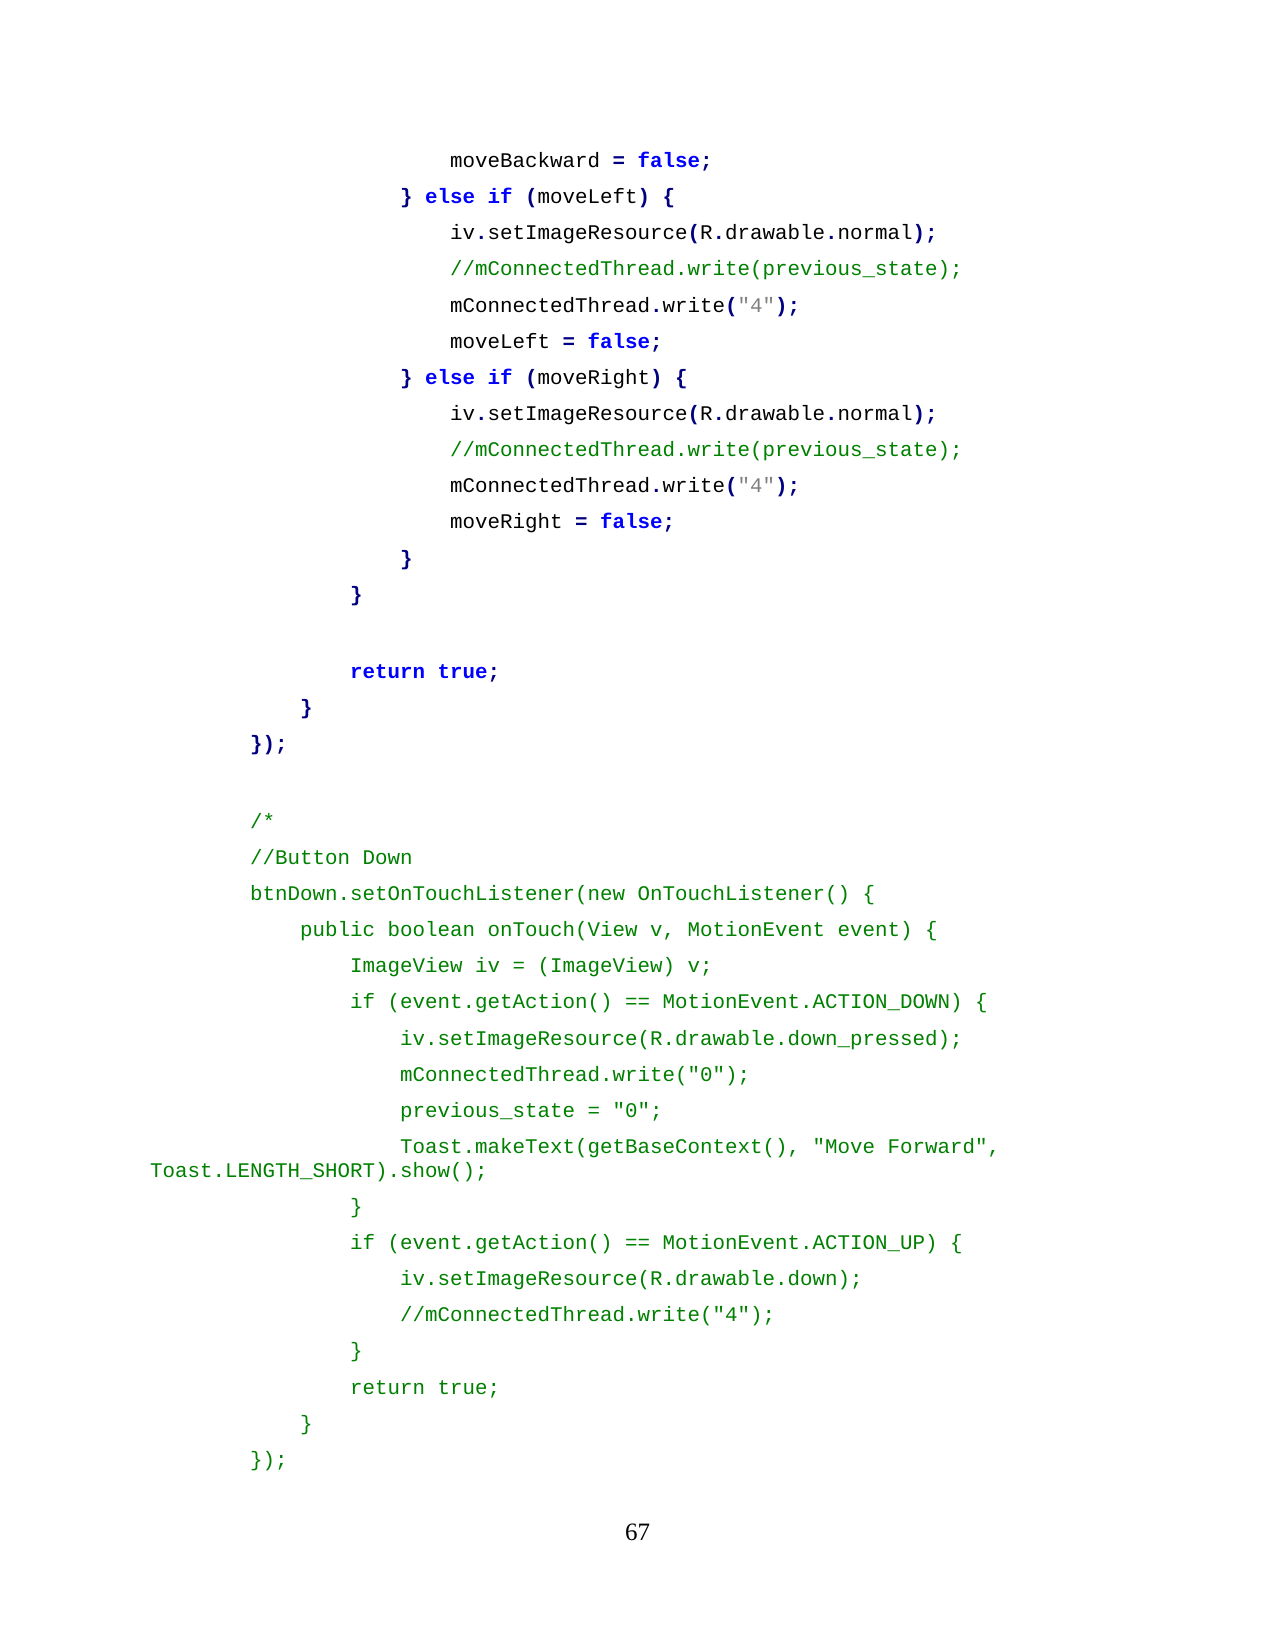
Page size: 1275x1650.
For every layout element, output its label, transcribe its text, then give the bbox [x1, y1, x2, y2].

text if (event.getAction() == MotionEvent.ACTION_UP) { [150, 1232, 1125, 1256]
text } [150, 584, 1125, 607]
text moveBackward = false; [150, 150, 1125, 174]
text } else if (moveRight) { [150, 367, 1125, 391]
text iv.setImageResource(R.drawable.normal); [150, 222, 1125, 246]
text //mConnectedThread.write(previous_state); [150, 258, 1125, 282]
text iv.setImageResource(R.drawable.down_pressed); [150, 1028, 1125, 1051]
text mConnectedThread.write("4"); [150, 475, 1125, 499]
text }); [150, 1449, 1125, 1473]
text moveRight = false; [150, 511, 1125, 535]
text btnDown.setOnTouchListener(new OnTouchListener() { [150, 883, 1125, 907]
text //mConnectedThread.write("4"); [150, 1304, 1125, 1328]
text moveLeft = false; [150, 331, 1125, 354]
text iv.setImageResource(R.drawable.down); [150, 1268, 1125, 1292]
text } [150, 1341, 1125, 1364]
text return true; [150, 661, 1125, 685]
text //mConnectedThread.write(previous_state); [150, 439, 1125, 463]
text } else if (moveLeft) { [150, 186, 1125, 210]
text previous_state = "0"; [150, 1100, 1125, 1124]
text public boolean onTouch(View v, MotionEvent event) { [150, 919, 1125, 943]
text //Button Down [150, 847, 1125, 871]
text mConnectedThread.write("0"); [150, 1064, 1125, 1087]
text iv.setImageResource(R.drawable.normal); [150, 403, 1125, 427]
text } [150, 1413, 1125, 1436]
text if (event.getAction() == MotionEvent.ACTION_DOWN) { [150, 992, 1125, 1015]
text ImageView iv = (ImageView) v; [150, 955, 1125, 979]
text }); [150, 733, 1125, 757]
text /* [150, 811, 1125, 834]
text mConnectedThread.write("4"); [150, 294, 1125, 318]
text return true; [150, 1377, 1125, 1400]
text } [150, 548, 1125, 571]
text } [150, 1196, 1125, 1219]
text Toast.makeText(getBaseContext(), "Move Forward", Toast.LENGTH_SHORT).show(); [150, 1136, 1125, 1183]
text } [150, 697, 1125, 721]
